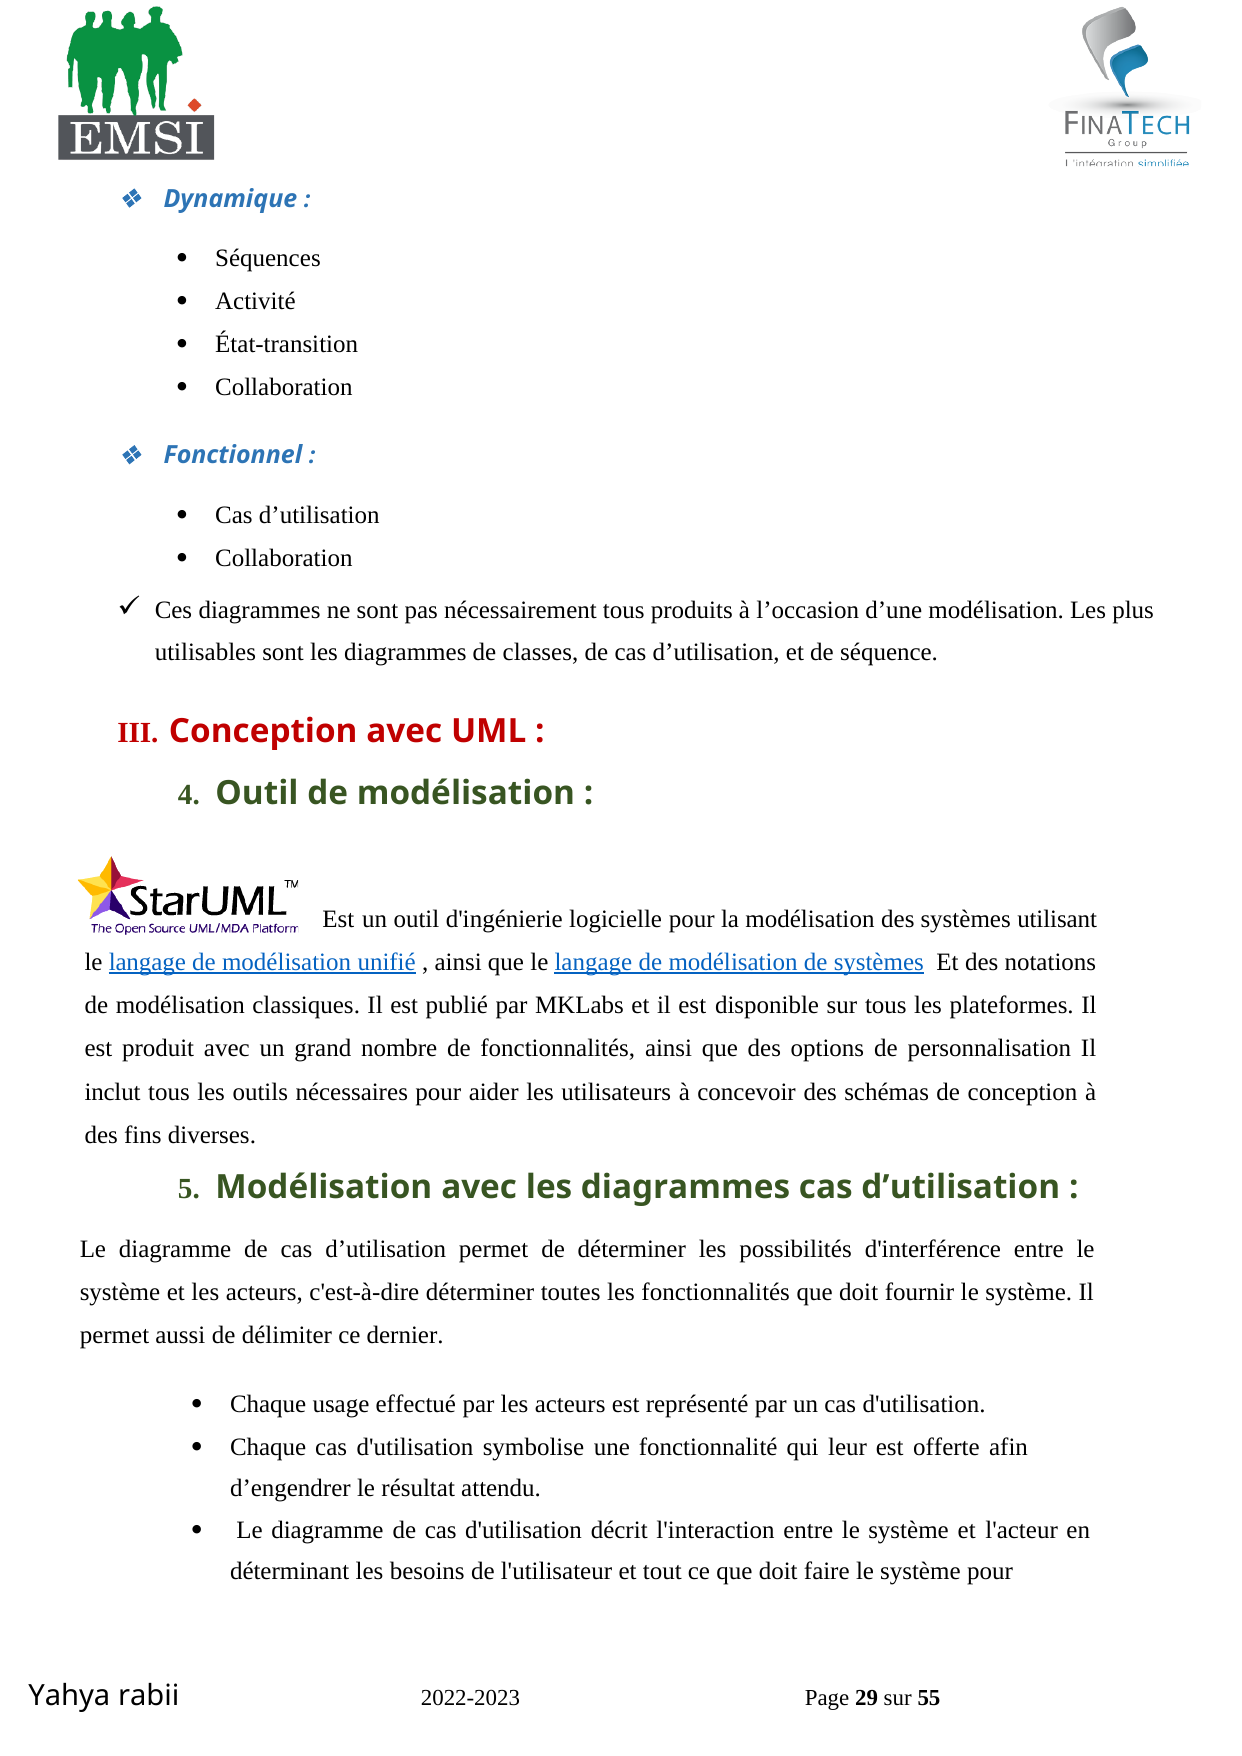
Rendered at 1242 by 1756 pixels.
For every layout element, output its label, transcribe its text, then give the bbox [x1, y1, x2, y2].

list Dynamique : [118, 180, 1242, 214]
list Ces diagrammes ne sont pas nécessairement tous produits à l’occasion d’une modélisation. Les plus utilisables sont les diagrammes de classes, de cas d’utilisation, et de séquence. [117, 596, 1156, 666]
list Collaboration [178, 372, 1242, 401]
list État-transition [178, 329, 1242, 358]
list Fonctionnel : [118, 437, 1242, 471]
subtitle Conception avec UML : [117, 707, 1242, 752]
picture [77, 856, 299, 935]
list Chaque cas d'utilisation symbolise une fonctionnalité qui leur est offerte afin d’engendrer le résultat attendu. [192, 1432, 1030, 1501]
list Chaque usage effectué par les acteurs est représenté par un cas d'utilisation. [192, 1389, 1242, 1417]
list Activité [178, 286, 1242, 315]
text Est un outil d'ingénierie logicielle pour la modélisation des systèmes utilisant le langage de modélisation unifié , ainsi que le langage de modélisation de systèmes Et des notations de modélisation classiques. Il est publié par MKLabs et il est disponible sur tous les plateformes. Il est produit avec un grand nombre de fonctionnalités, ainsi que des options de personnalisation Il inclut tous les outils nécessaires pour aider les utilisateurs à concevoir des schémas de conception à des fins diverses. [84, 904, 1097, 1148]
list Cas d’utilisation [178, 500, 1242, 528]
list Séquences [178, 243, 1242, 272]
list Collaboration [178, 543, 1242, 572]
text Le diagramme de cas d’utilisation permet de déterminer les possibilités d'interférence entre le système et les acteurs, c'est-à-dire déterminer toutes les fonctionnalités que doit fournir le système. Il permet aussi de délimiter ce dernier. [79, 1234, 1095, 1349]
subtitle Outil de modélisation : [178, 768, 1242, 814]
subtitle Modélisation avec les diagrammes cas d’utilisation : [178, 1163, 1242, 1208]
picture [50, 3, 220, 166]
picture [1048, 6, 1202, 167]
